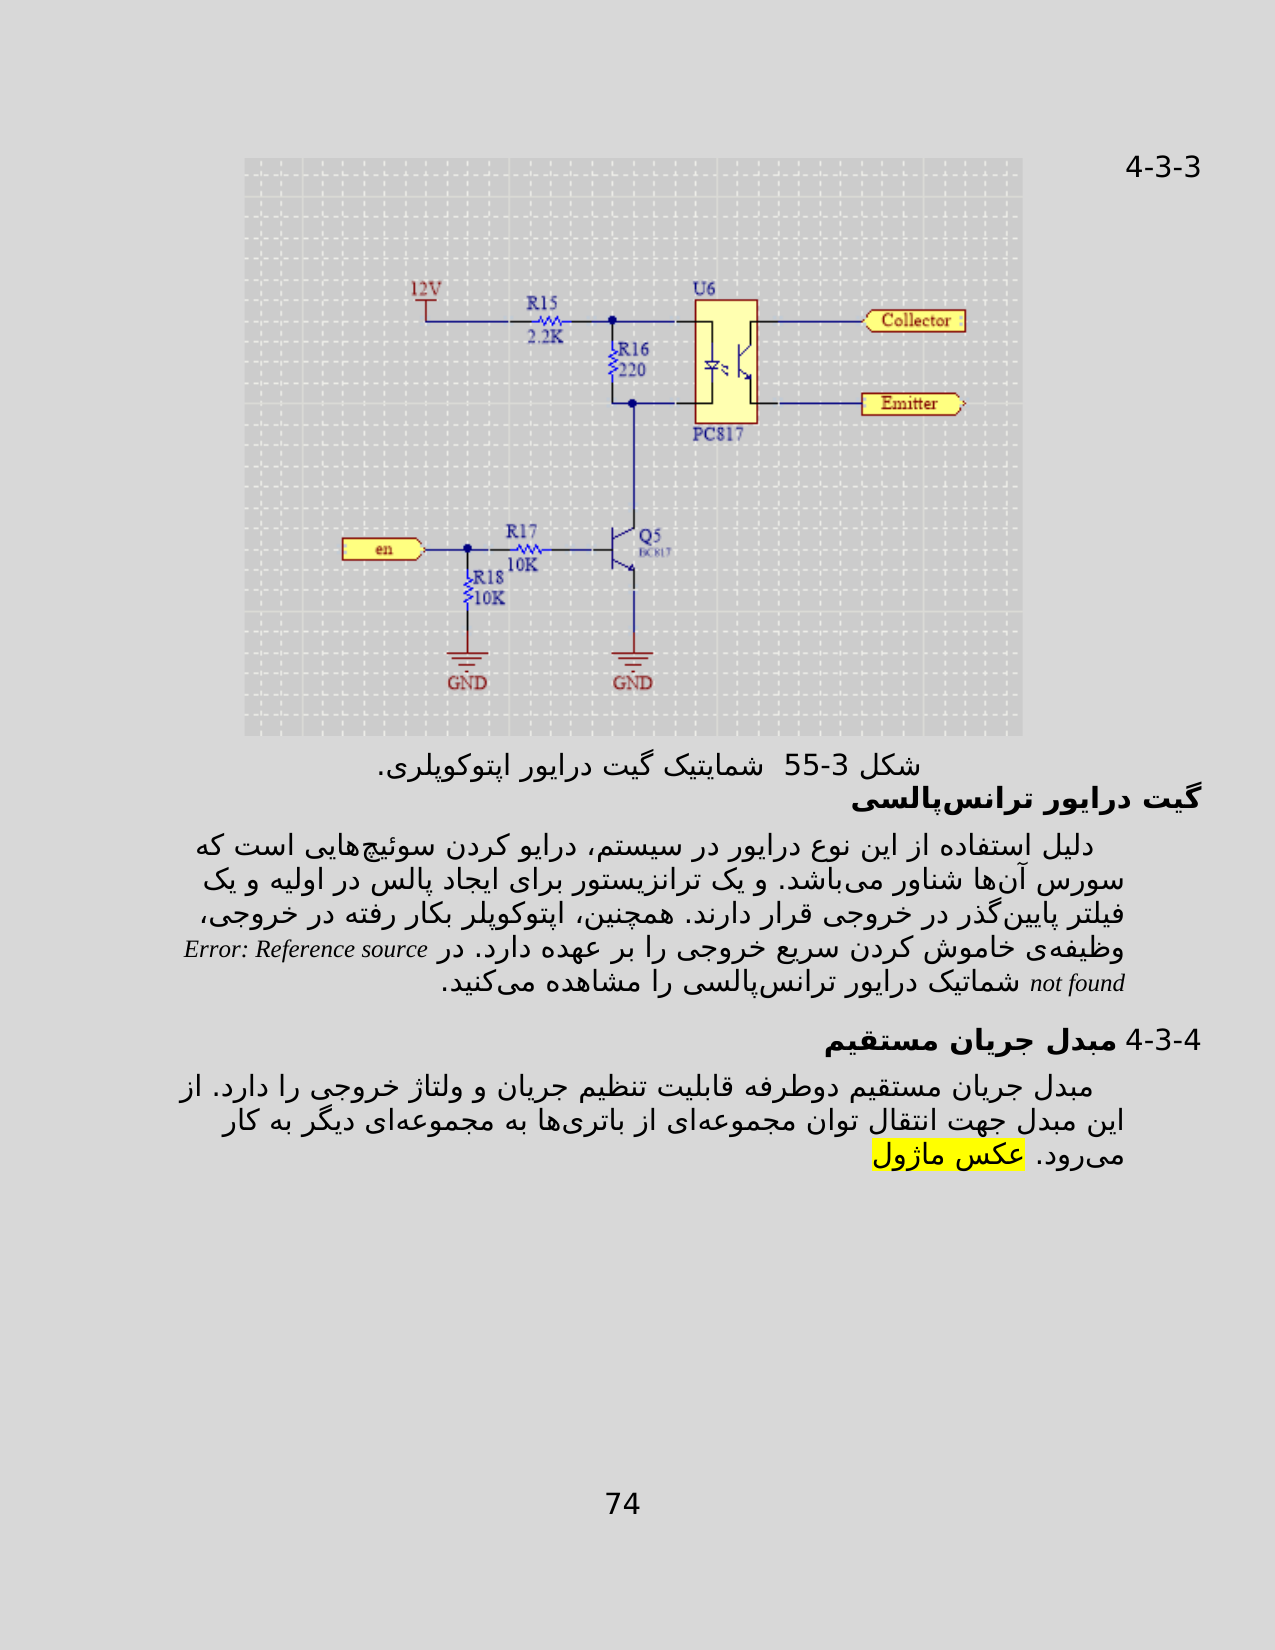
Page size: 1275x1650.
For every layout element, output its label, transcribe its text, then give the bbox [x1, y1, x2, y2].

picture [244, 158, 1023, 736]
table_header [161, 146, 1136, 748]
text مبدل جریان مستقیم دوطرفه قابلیت تنظیم جریان و ولتاژ خروجی را دارد. از این مبدل جهت انتقال توان مجموعه‌ای از باتری‌ها به مجموعه‌ای دیگر به کار می‌رود. عکس ماژول [150, 1069, 1125, 1171]
subtitle مبدل جریان مستقیم [150, 1023, 1125, 1057]
